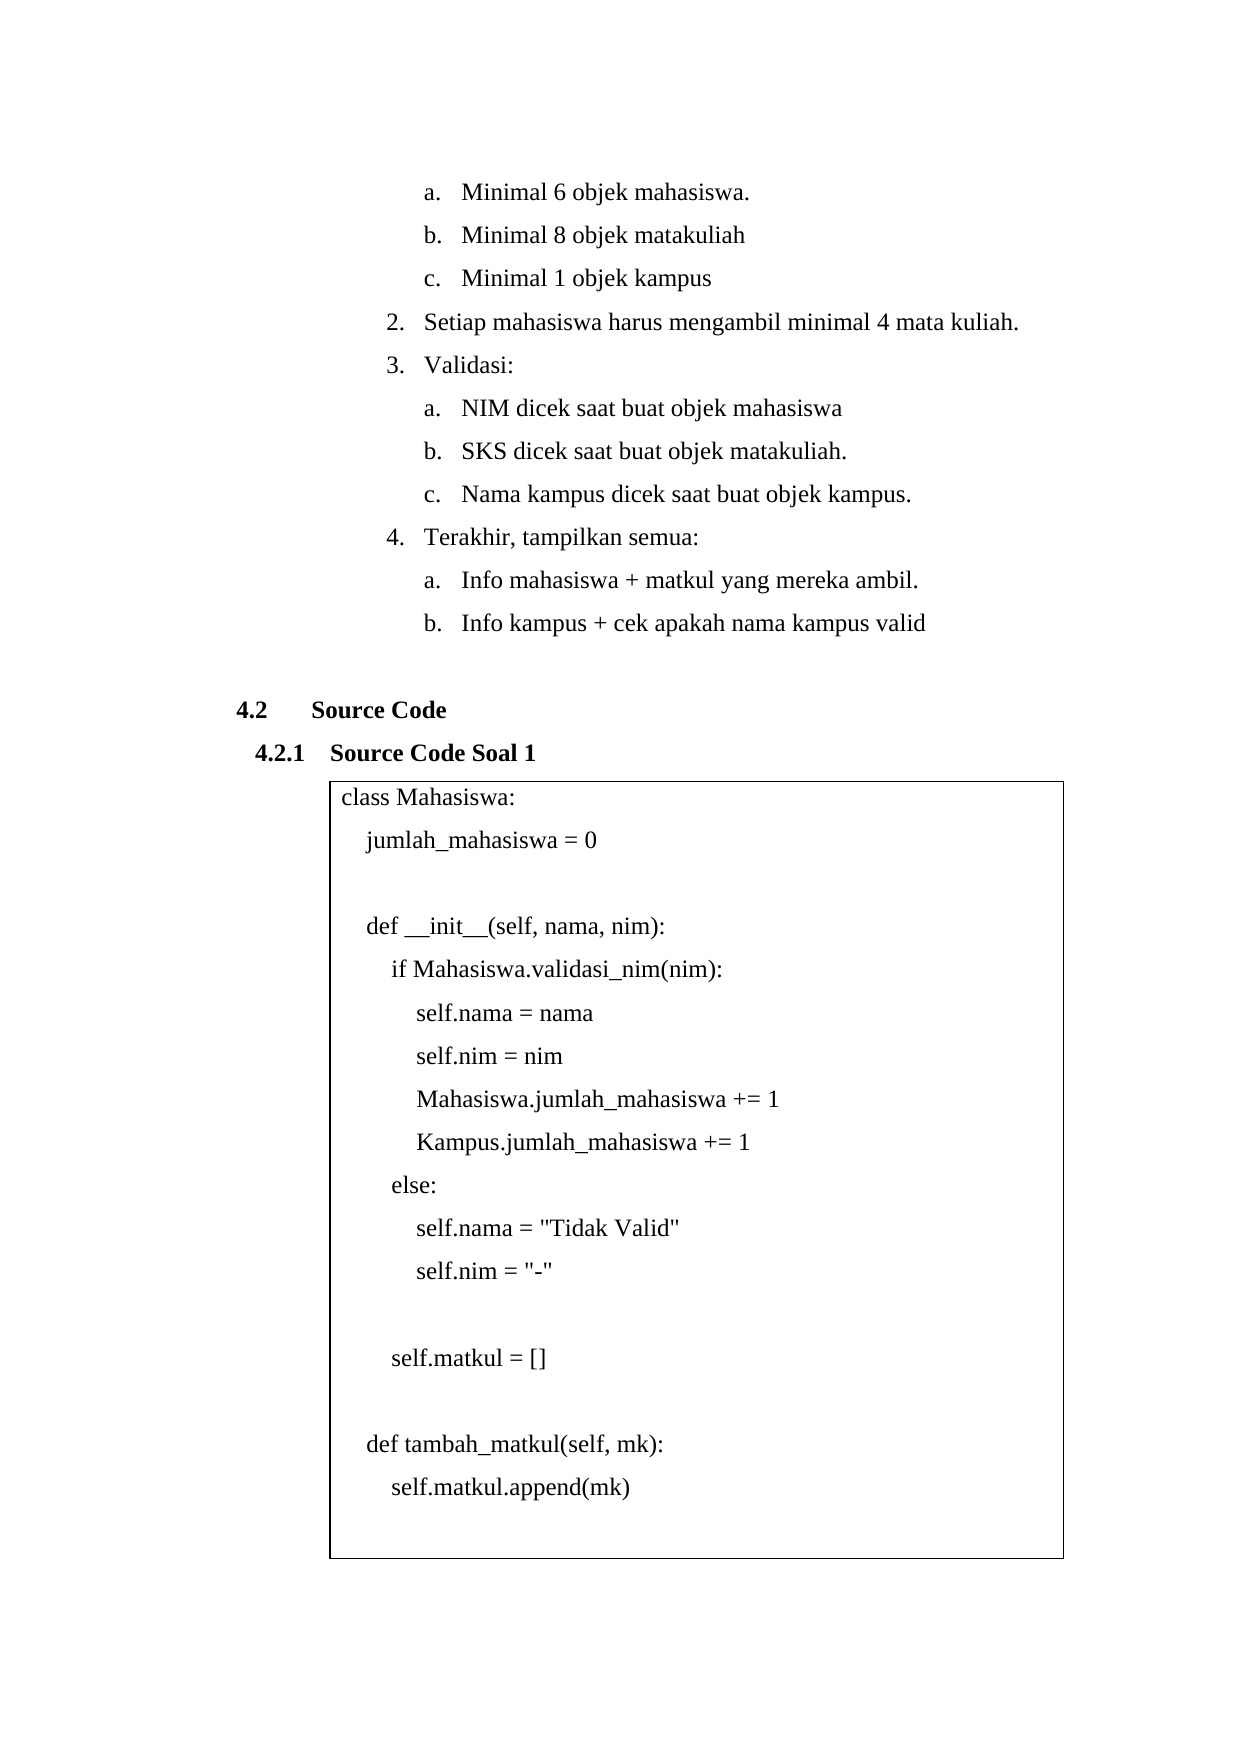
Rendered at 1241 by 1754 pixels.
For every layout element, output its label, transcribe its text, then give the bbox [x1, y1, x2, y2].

list Minimal 8 objek matakuliah [424, 220, 1063, 249]
list Minimal 6 objek mahasiswa. [424, 177, 1063, 206]
list SKS dicek saat buat objek matakuliah. [424, 436, 1063, 465]
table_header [331, 782, 1063, 1558]
list Validasi: [386, 350, 1063, 378]
subtitle Source Code [236, 695, 1063, 723]
list Info kampus + cek apakah nama kampus valid [424, 608, 1063, 637]
list Setiap mahasiswa harus mengambil minimal 4 mata kuliah. [386, 307, 1063, 335]
list Info mahasiswa + matkul yang mereka ambil. [424, 565, 1063, 594]
list Minimal 1 objek kampus [424, 263, 1063, 292]
list Nama kampus dicek saat buat objek kampus. [424, 479, 1063, 508]
subtitle Source Code Soal 1 [255, 738, 1063, 767]
list NIM dicek saat buat objek mahasiswa [424, 393, 1063, 422]
list Terakhir, tampilkan semua: [386, 522, 1063, 551]
